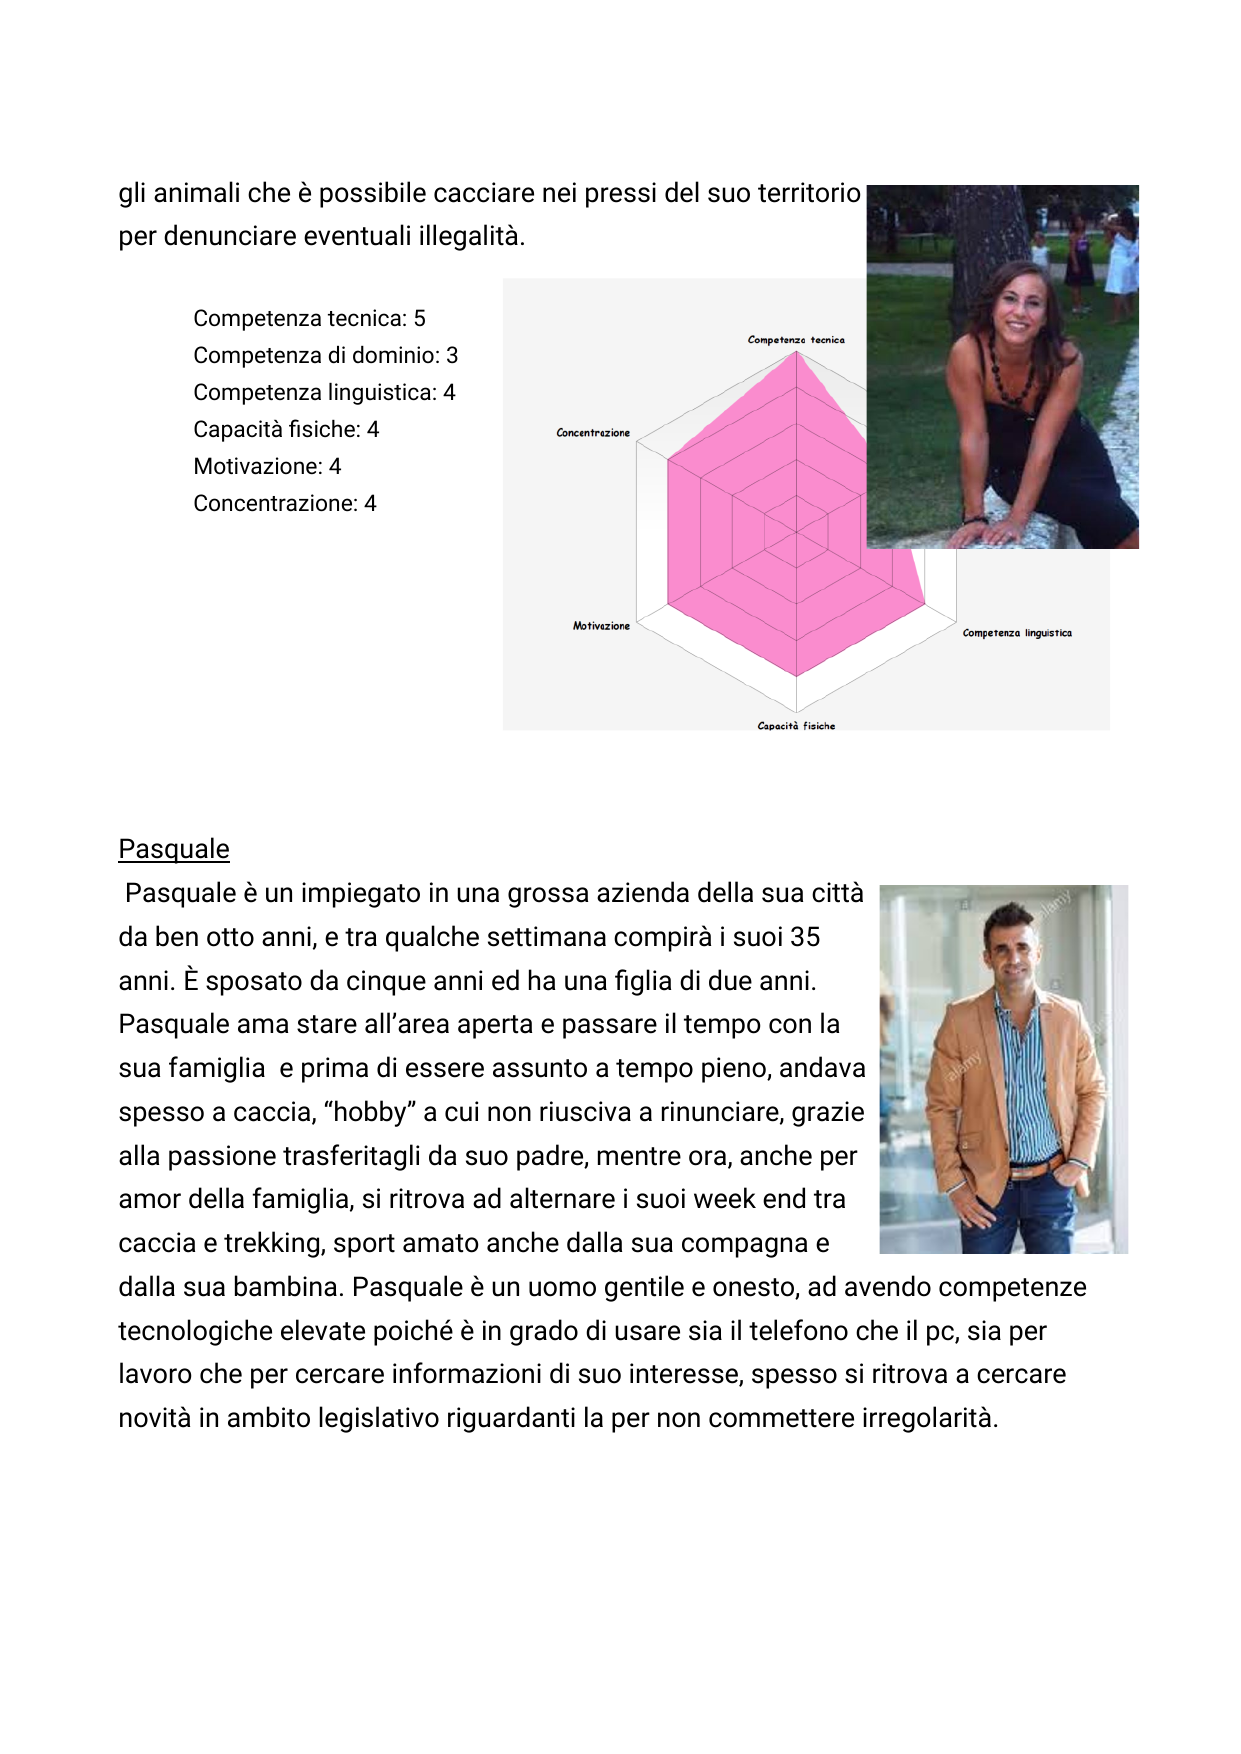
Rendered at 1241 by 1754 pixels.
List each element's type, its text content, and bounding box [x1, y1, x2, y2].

text Motivazione: 4 [118, 453, 502, 480]
text Pasquale è un impiegato in una grossa azienda della sua città da ben otto anni, e tra qualche settimana compirà i suoi 35 anni. È sposato da cinque anni ed ha una figlia di due anni. Pasquale ama stare all’area aperta e passare il tempo con la sua famiglia e prima di essere assunto a tempo pieno, andava spesso a caccia, “hobby” a cui non riusciva a rinunciare, grazie alla passione trasferitagli da suo padre, mentre ora, anche per amor della famiglia, si ritrova ad alternare i suoi week end tra caccia e trekking, sport amato anche dalla sua compagna e dalla sua bambina. Pasquale è un uomo gentile e onesto, ad avendo competenze tecnologiche elevate poiché è in grado di usare sia il telefono che il pc, sia per lavoro che per cercare informazioni di suo interesse, spesso si ritrova a cercare novità in ambito legislativo riguardanti la per non commettere irregolarità. [118, 878, 1122, 1434]
text Capacità fisiche: 4 [118, 416, 502, 443]
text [118, 177, 1122, 252]
picture [879, 885, 1129, 1254]
text Competenza linguistica: 4 [118, 379, 502, 406]
text Pasquale [118, 834, 1122, 866]
text Concentrazione: 4 [118, 491, 502, 517]
text Competenza di dominio: 3 [118, 342, 502, 369]
text Competenza tecnica: 5 [118, 305, 502, 332]
picture [502, 185, 1140, 768]
